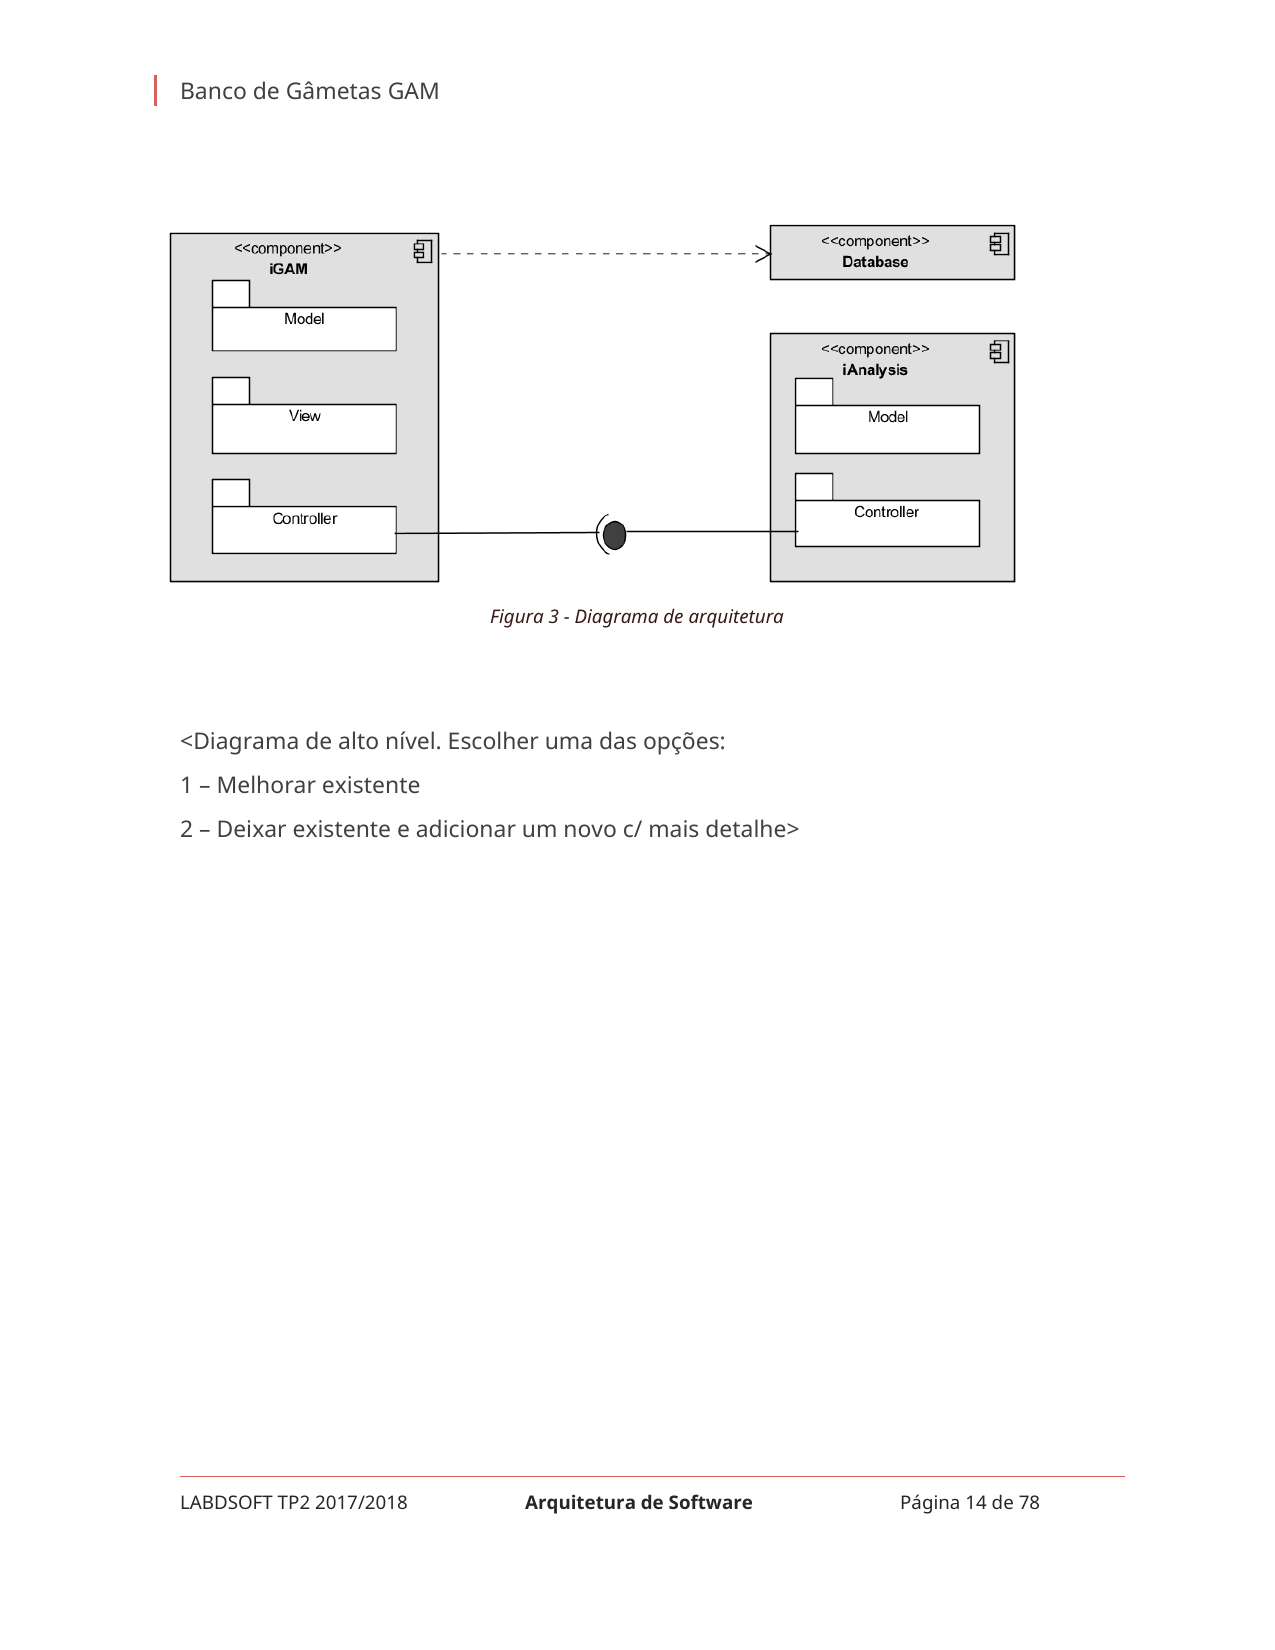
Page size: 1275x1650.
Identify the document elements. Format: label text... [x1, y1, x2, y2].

text 1 – Melhorar existente [180, 769, 1125, 800]
picture [112, 176, 1088, 651]
text <Diagrama de alto nível. Escolher uma das opções: [180, 725, 1125, 756]
text 2 – Deixar existente e adicionar um novo c/ mais detalhe> [180, 812, 1125, 844]
